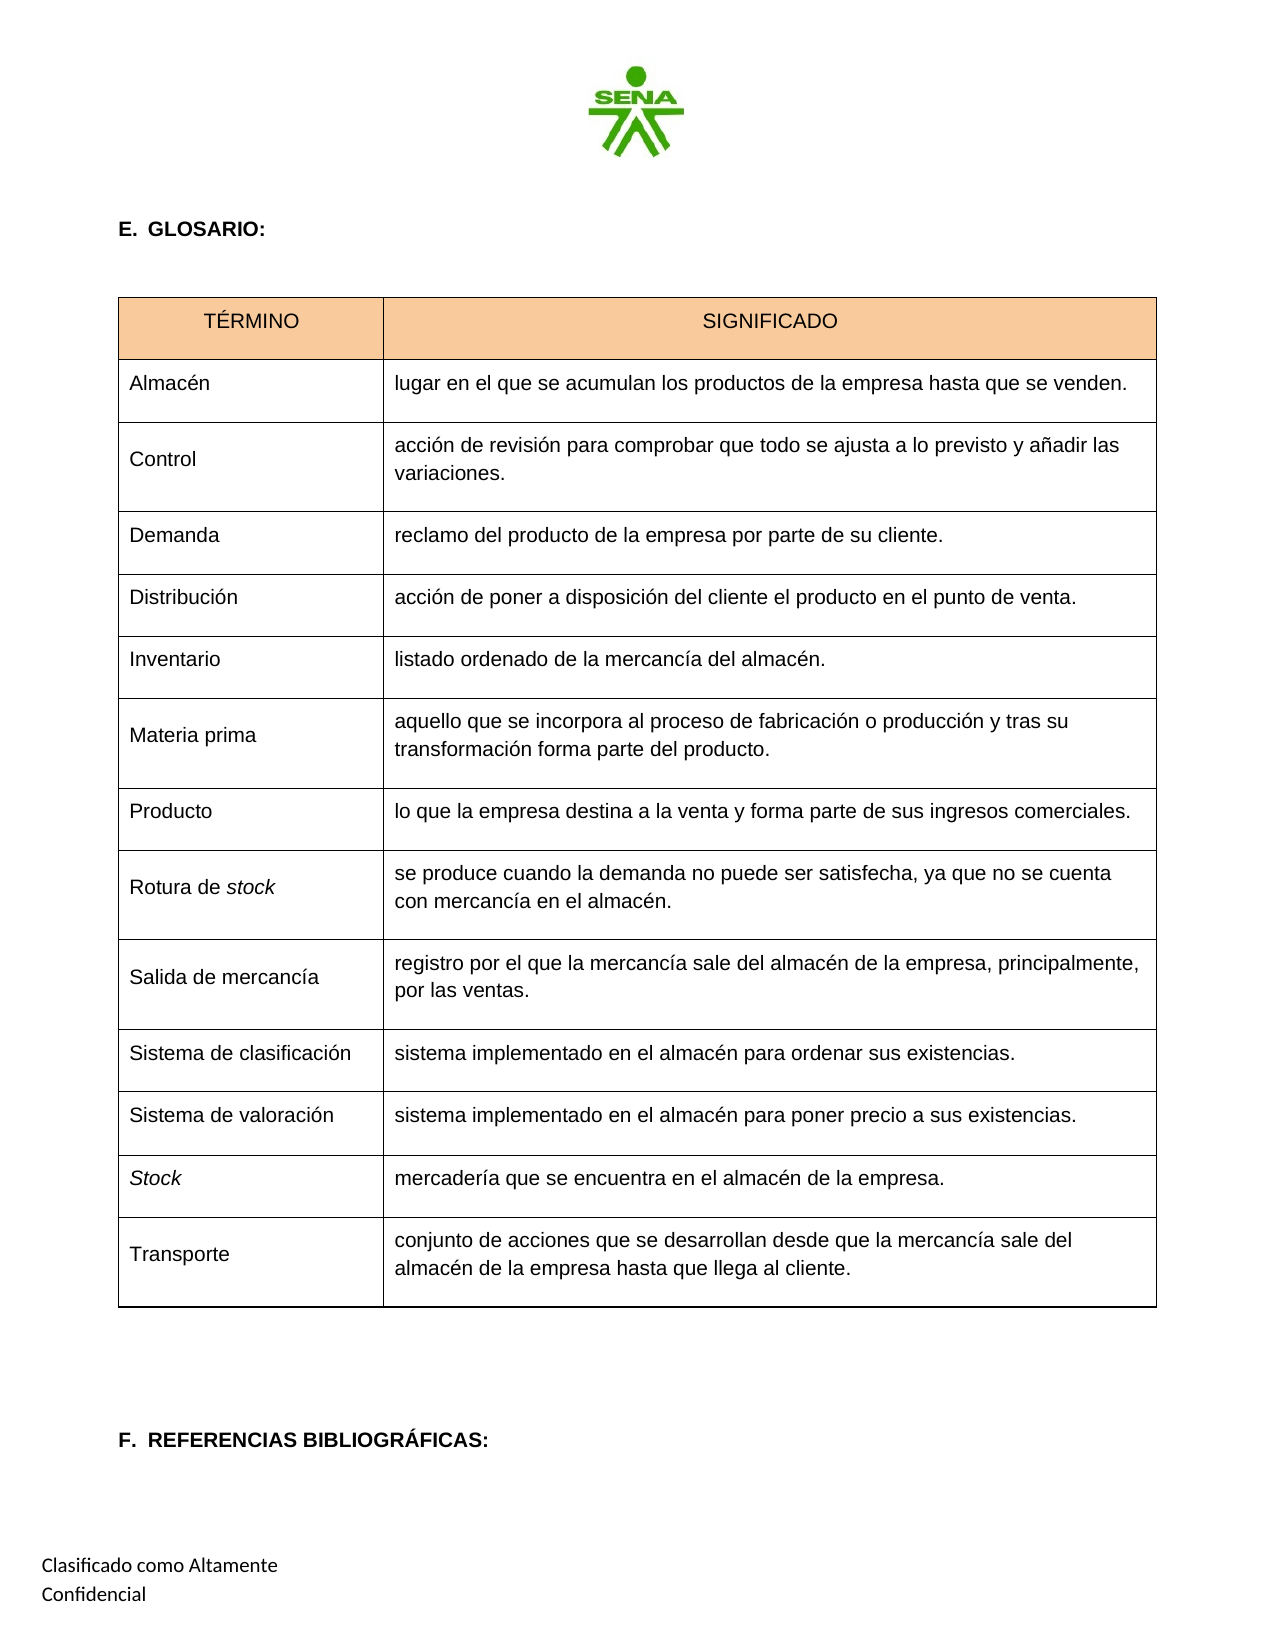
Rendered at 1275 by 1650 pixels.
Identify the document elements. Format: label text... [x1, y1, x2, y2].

table_cell Inventario [119, 637, 383, 698]
table_cell sistema implementado en el almacén para ordenar sus existencias. [384, 1030, 1156, 1091]
table_cell Distribución [119, 575, 383, 636]
table_cell Producto [119, 789, 383, 850]
table_cell Demanda [119, 512, 383, 573]
table_cell Sistema de valoración [119, 1092, 383, 1154]
list GLOSARIO: [118, 217, 1157, 241]
table_cell mercadería que se encuentra en el almacén de la empresa. [384, 1156, 1156, 1217]
table_cell Sistema de clasificación [119, 1030, 383, 1091]
list REFERENCIAS BIBLIOGRÁFICAS: [118, 1427, 1157, 1451]
table_cell conjunto de acciones que se desarrollan desde que la mercancía sale del almacén de la empresa hasta que llega al cliente. [384, 1218, 1156, 1306]
table_cell listado ordenado de la mercancía del almacén. [384, 637, 1156, 698]
table_cell Salida de mercancía [119, 940, 383, 1029]
table_cell sistema implementado en el almacén para poner precio a sus existencias. [384, 1092, 1156, 1154]
table_cell Materia prima [119, 699, 383, 787]
table_header SIGNIFICADO [384, 298, 1156, 359]
picture [587, 56, 685, 159]
table_cell Transporte [119, 1218, 383, 1306]
table_cell se produce cuando la demanda no puede ser satisfecha, ya que no se cuenta con mercancía en el almacén. [384, 851, 1156, 939]
table_cell acción de revisión para comprobar que todo se ajusta a lo previsto y añadir las variaciones. [384, 423, 1156, 511]
table_cell lugar en el que se acumulan los productos de la empresa hasta que se venden. [384, 360, 1156, 422]
table_cell registro por el que la mercancía sale del almacén de la empresa, principalmente, por las ventas. [384, 940, 1156, 1029]
table_cell Control [119, 423, 383, 511]
table_cell Stock [119, 1156, 383, 1217]
table_cell Rotura de stock [119, 851, 383, 939]
table_cell lo que la empresa destina a la venta y forma parte de sus ingresos comerciales. [384, 789, 1156, 850]
table_header TÉRMINO [119, 298, 383, 359]
table_cell reclamo del producto de la empresa por parte de su cliente. [384, 512, 1156, 573]
table_cell aquello que se incorpora al proceso de fabricación o producción y tras su transformación forma parte del producto. [384, 699, 1156, 787]
table_cell acción de poner a disposición del cliente el producto en el punto de venta. [384, 575, 1156, 636]
table_cell Almacén [119, 360, 383, 422]
